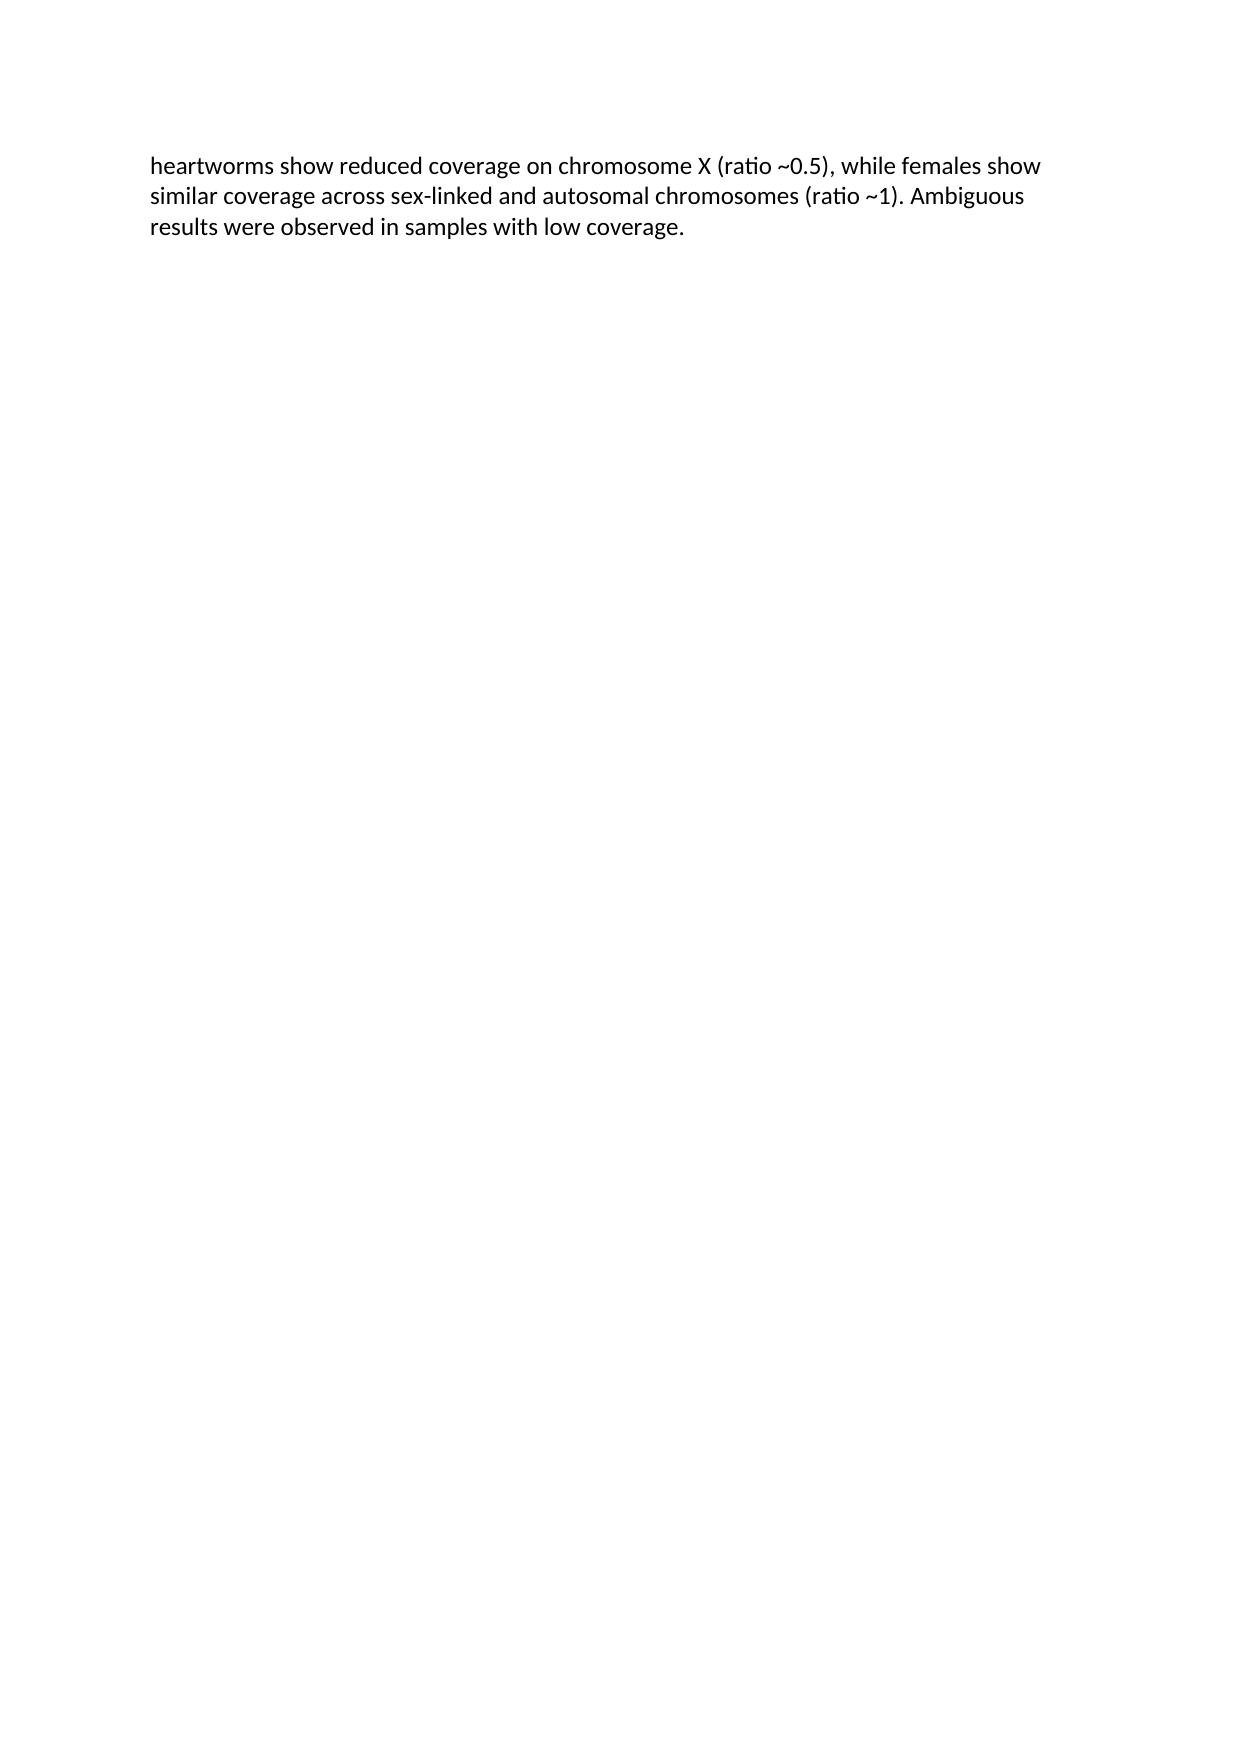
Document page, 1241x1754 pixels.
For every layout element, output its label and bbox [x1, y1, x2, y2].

text [150, 150, 1090, 242]
